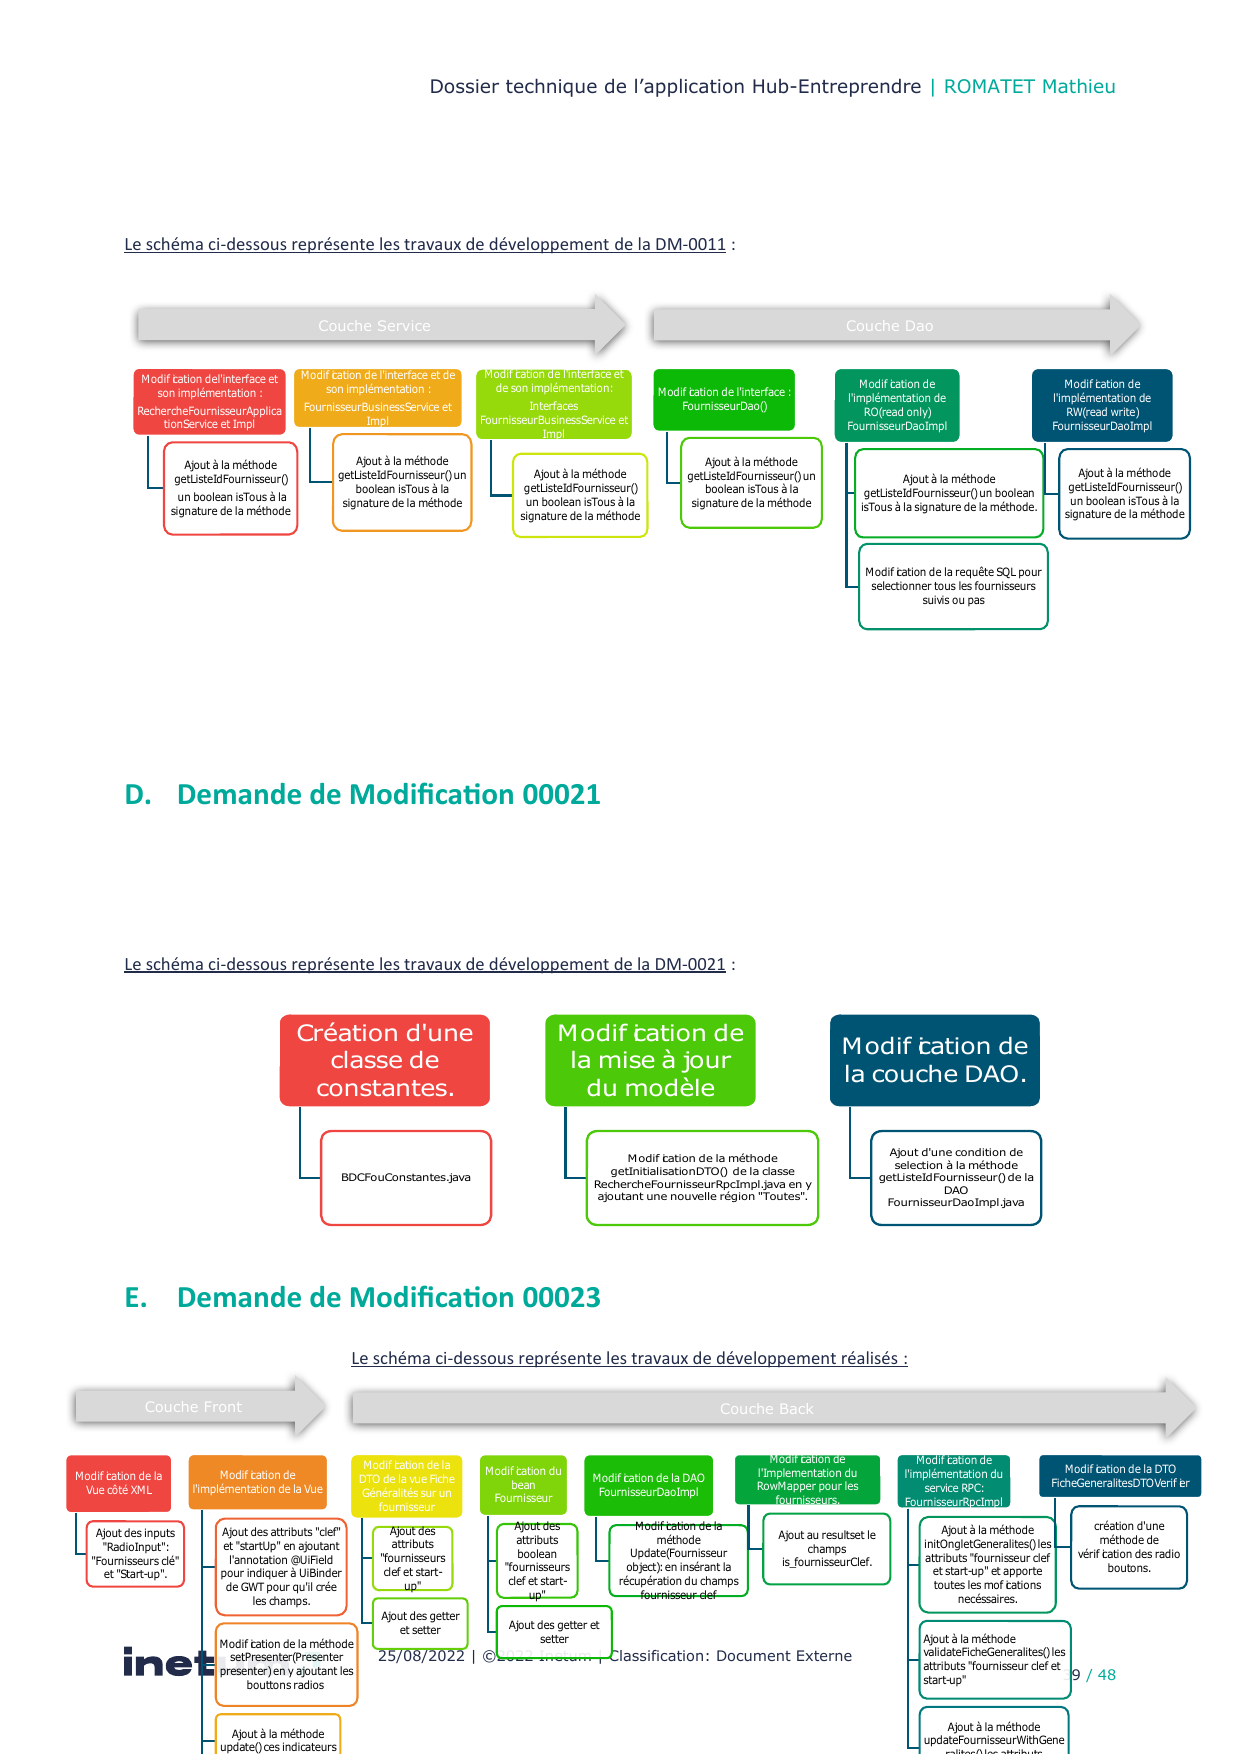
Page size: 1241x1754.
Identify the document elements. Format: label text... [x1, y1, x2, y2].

text Le schéma ci-dessous représente les travaux de développement de la DM-0021 : [124, 952, 1116, 975]
subtitle Demande de Modification 00023 [124, 1277, 1116, 1315]
text Le schéma ci-dessous représente les travaux de développement réalisés : [124, 1346, 1116, 1369]
text Le schéma ci-dessous représente les travaux de développement de la DM-0011 : [124, 232, 1116, 255]
subtitle Demande de Modification 00021 [124, 774, 1116, 812]
